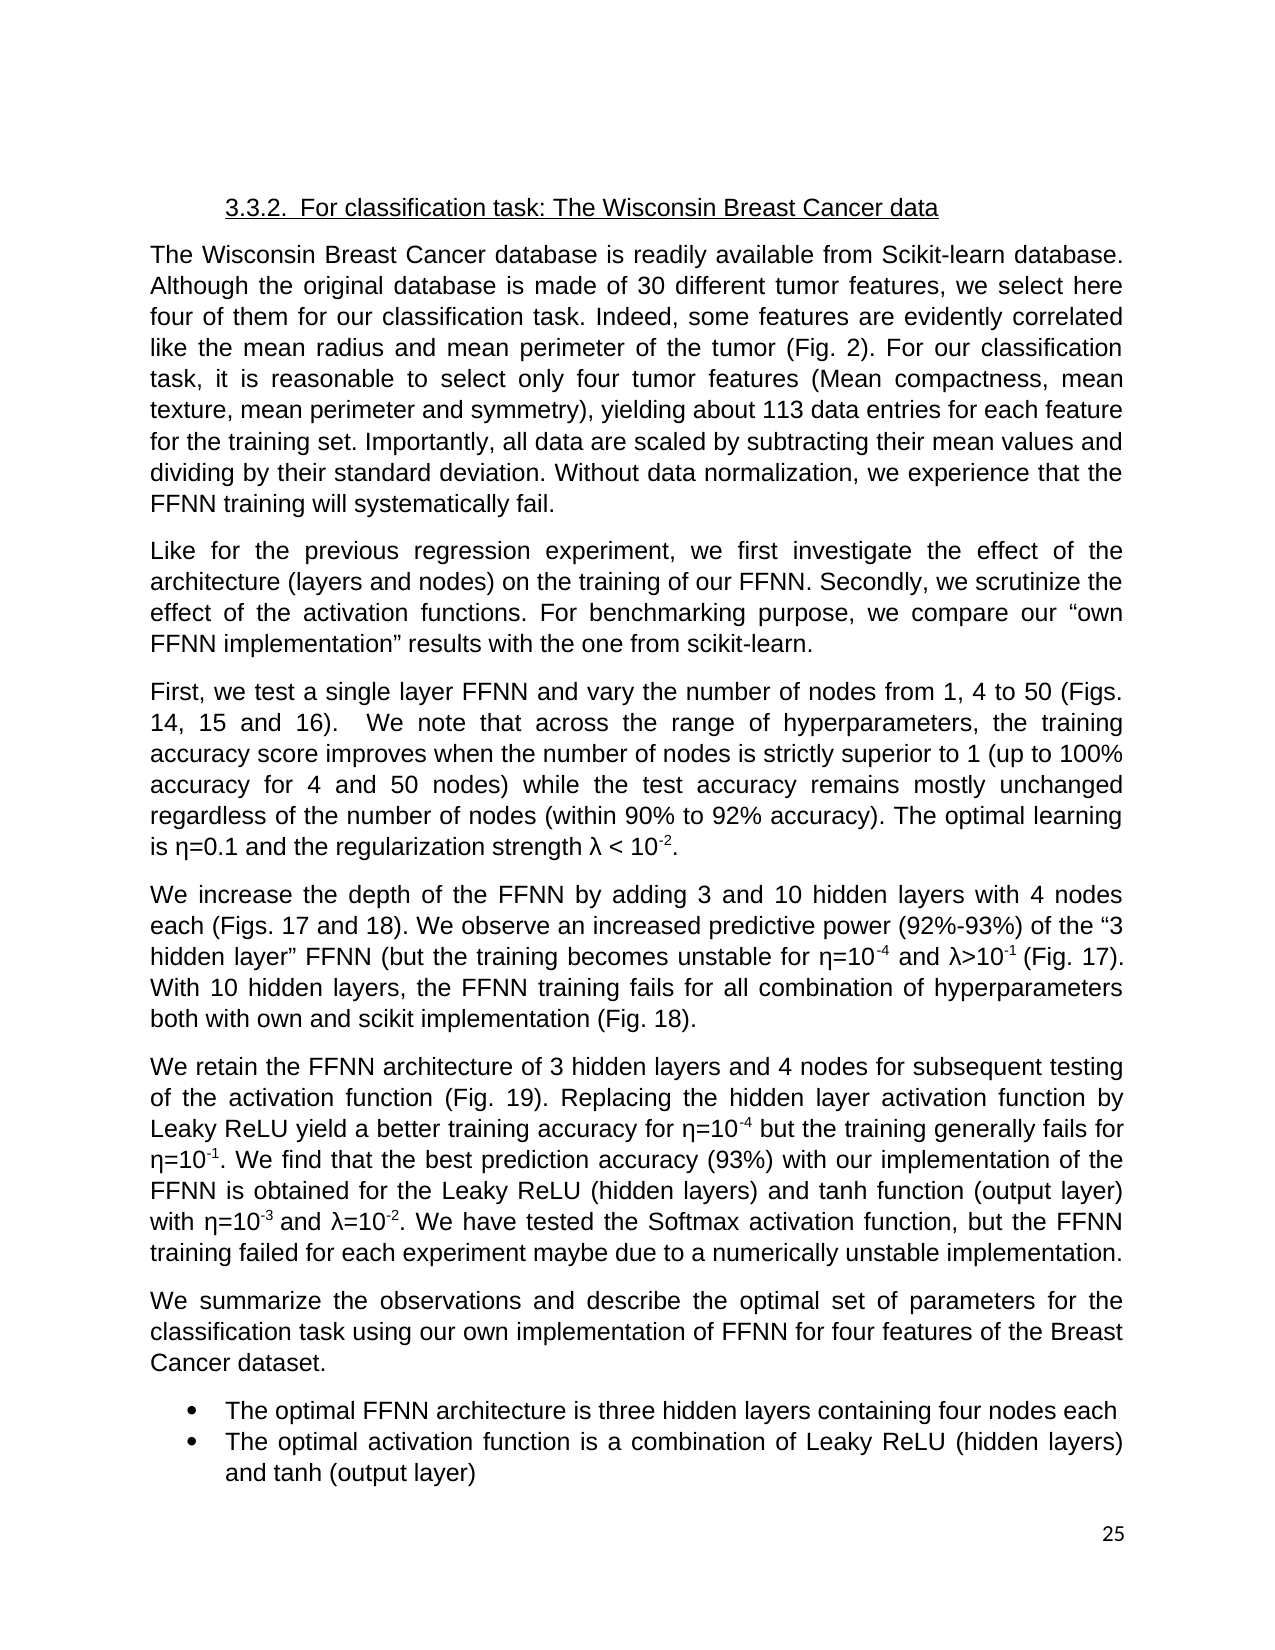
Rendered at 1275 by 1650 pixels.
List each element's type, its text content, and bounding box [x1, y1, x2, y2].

text The Wisconsin Breast Cancer database is readily available from Scikit-learn database. Although the original database is made of 30 different tumor features, we select here four of them for our classification task. Indeed, some features are evidently correlated like the mean radius and mean perimeter of the tumor (Fig. 2). For our classification task, it is reasonable to select only four tumor features (Mean compactness, mean texture, mean perimeter and symmetry), yielding about 113 data entries for each feature for the training set. Importantly, all data are scaled by subtracting their mean values and dividing by their standard deviation. Without data normalization, we experience that the FFNN training will systematically fail. [150, 240, 1125, 517]
list For classification task: The Wisconsin Breast Cancer data [225, 192, 1125, 221]
text We increase the depth of the FFNN by adding 3 and 10 hidden layers with 4 nodes each (Figs. 17 and 18). We observe an increased predictive power (92%-93%) of the “3 hidden layer” FFNN (but the training becomes unstable for η=10-4 and λ>10-1 (Fig. 17). With 10 hidden layers, the FFNN training fails for all combination of hyperparameters both with own and scikit implementation (Fig. 18). [150, 880, 1125, 1033]
list The optimal FFNN architecture is three hidden layers containing four nodes each [187, 1396, 1125, 1424]
text Like for the previous regression experiment, we first investigate the effect of the architecture (layers and nodes) on the training of our FFNN. Secondly, we scrutinize the effect of the activation functions. For benchmarking purpose, we compare our “own FFNN implementation” results with the one from scikit-learn. [150, 536, 1125, 658]
text First, we test a single layer FFNN and vary the number of nodes from 1, 4 to 50 (Figs. 14, 15 and 16). We note that across the range of hyperparameters, the training accuracy score improves when the number of nodes is strictly superior to 1 (up to 100% accuracy for 4 and 50 nodes) while the test accuracy remains mostly unchanged regardless of the number of nodes (within 90% to 92% accuracy). The optimal learning is η=0.1 and the regularization strength λ < 10-2. [150, 677, 1125, 861]
text We retain the FFNN architecture of 3 hidden layers and 4 nodes for subsequent testing of the activation function (Fig. 19). Replacing the hidden layer activation function by Leaky ReLU yield a better training accuracy for η=10-4 but the training generally fails for η=10-1. We find that the best prediction accuracy (93%) with our implementation of the FFNN is obtained for the Leaky ReLU (hidden layers) and tanh function (output layer) with η=10-3 and λ=10-2. We have tested the Softmax activation function, but the FFNN training failed for each experiment maybe due to a numerically unstable implementation. [150, 1052, 1125, 1267]
list The optimal activation function is a combination of Leaky ReLU (hidden layers) and tanh (output layer) [187, 1427, 1125, 1487]
text We summarize the observations and describe the optimal set of parameters for the classification task using our own implementation of FFNN for four features of the Breast Cancer dataset. [150, 1286, 1125, 1377]
